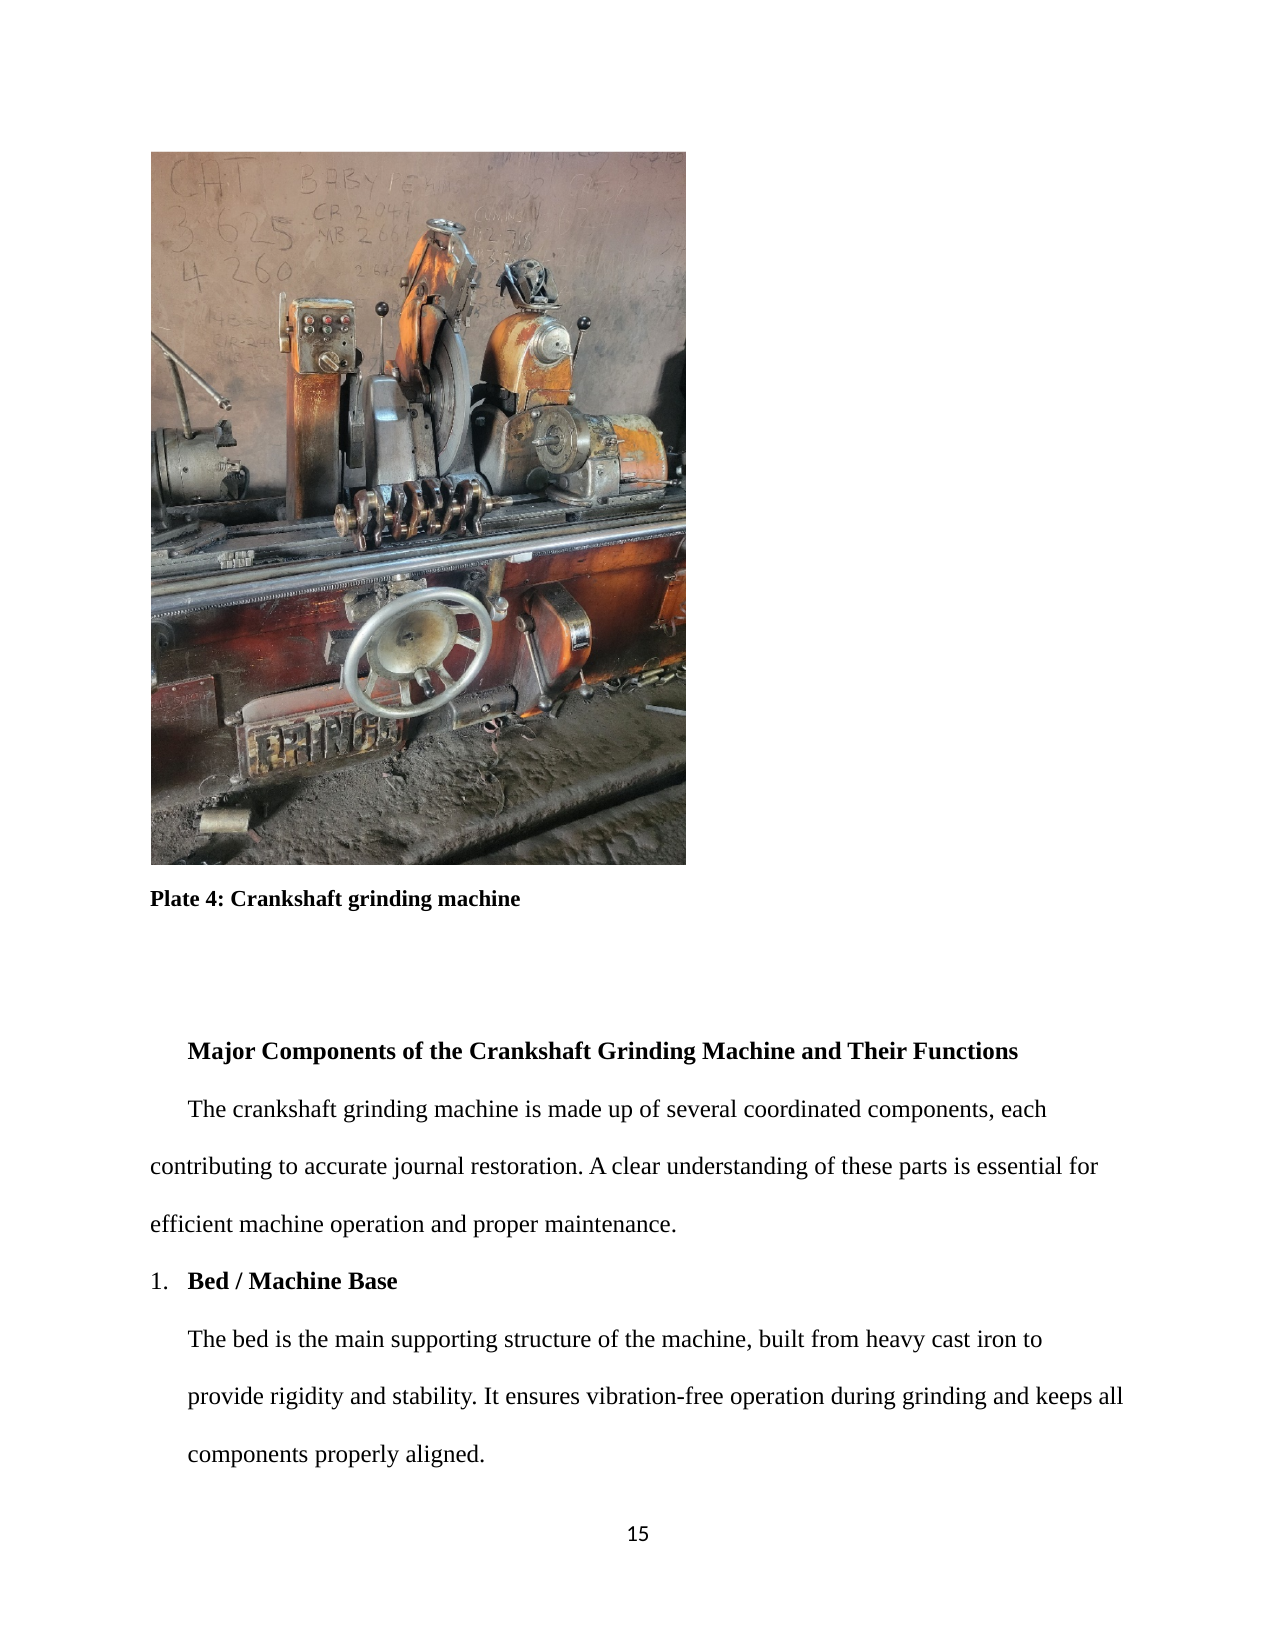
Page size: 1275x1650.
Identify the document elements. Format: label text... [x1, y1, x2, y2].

text The crankshaft grinding machine is made up of several coordinated components, each contributing to accurate journal restoration. A clear understanding of these parts is essential for efficient machine operation and proper maintenance. [150, 1094, 1125, 1237]
text Major Components of the Crankshaft Grinding Machine and Their Functions [150, 1036, 1125, 1065]
list Bed / Machine Base The bed is the main supporting structure of the machine, built from heavy cast iron to provide rigidity and stability. It ensures vibration-free operation during grinding and keeps all components properly aligned. [150, 1266, 1125, 1467]
picture [151, 152, 686, 864]
